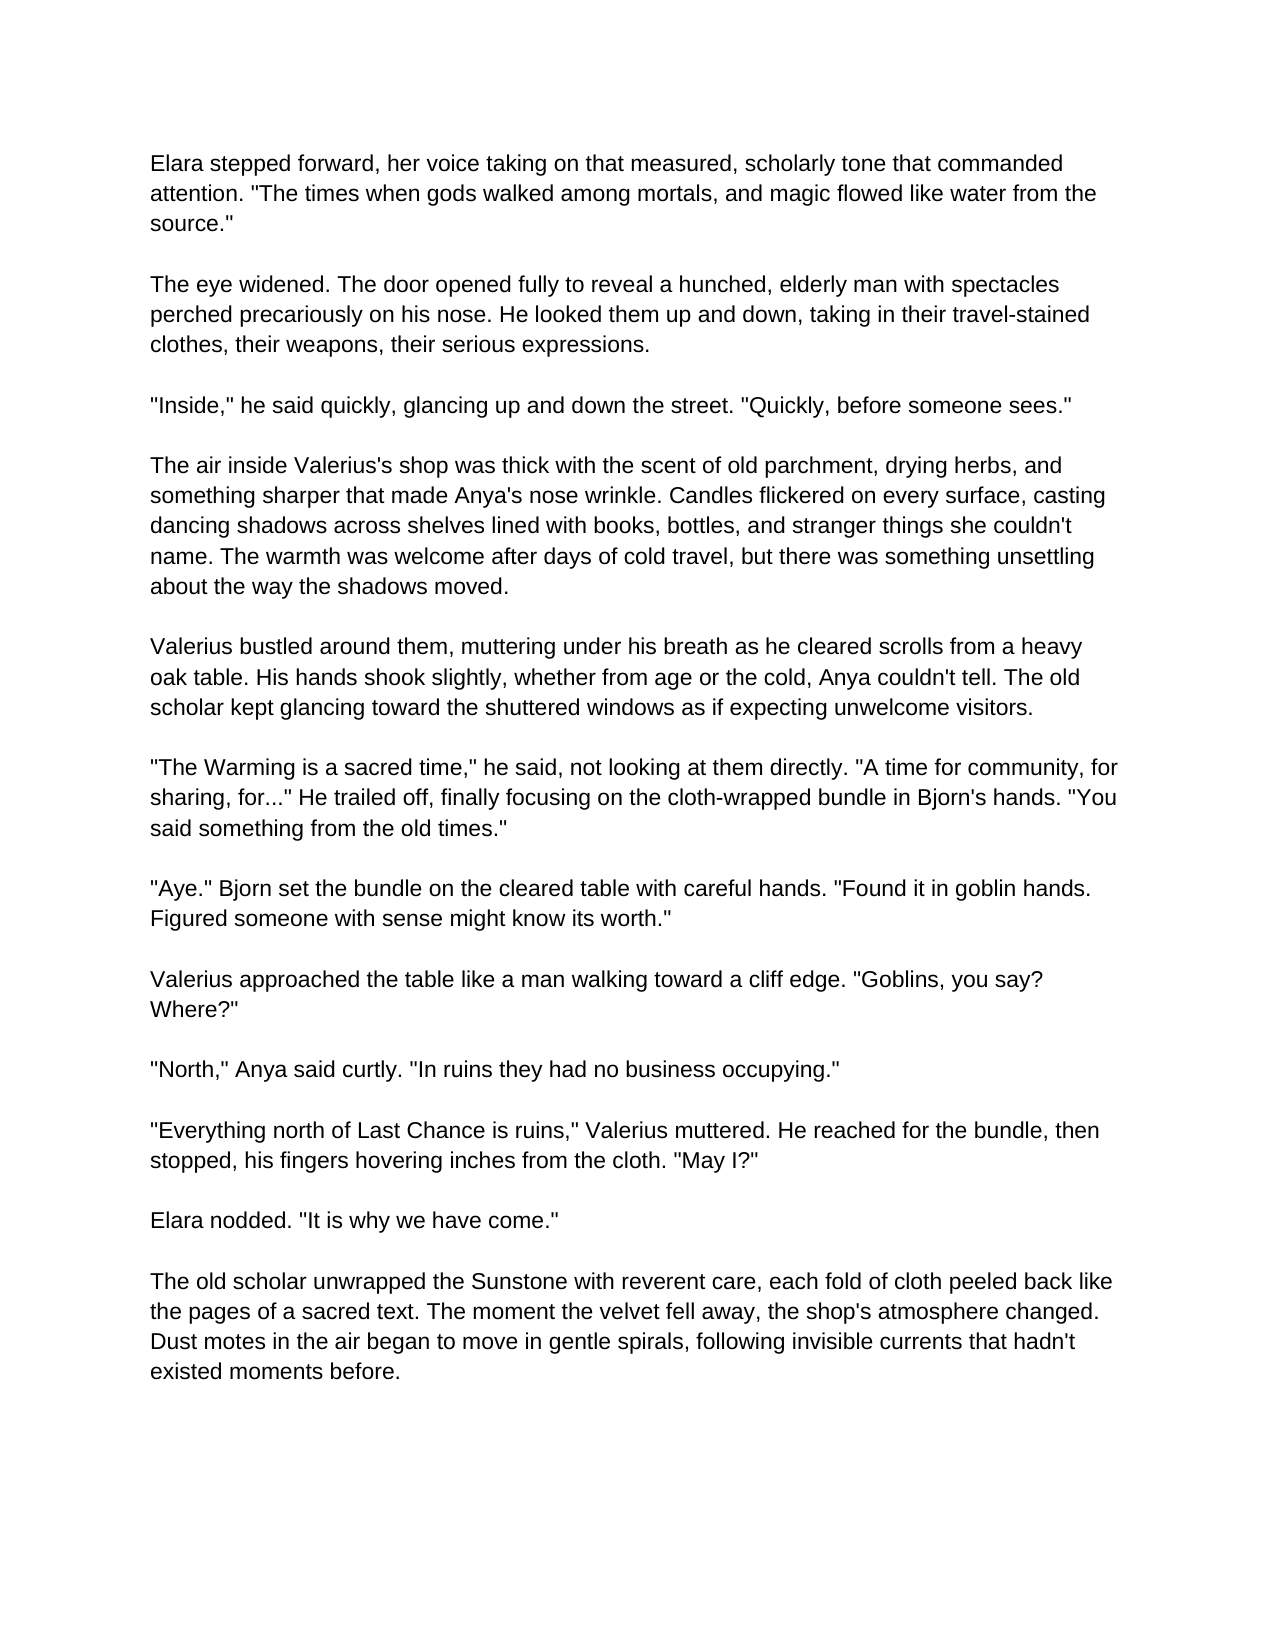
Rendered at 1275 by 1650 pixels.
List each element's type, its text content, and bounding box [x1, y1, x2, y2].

text Elara nodded. "It is why we have come." [150, 1207, 1125, 1234]
text "The Warming is a sacred time," he said, not looking at them directly. "A time for community, for sharing, for..." He trailed off, finally focusing on the cloth-wrapped bundle in Bjorn's hands. "You said something from the old times." [150, 754, 1125, 841]
text "Everything north of Last Chance is ruins," Valerius muttered. He reached for the bundle, then stopped, his fingers hovering inches from the cloth. "May I?" [150, 1117, 1125, 1173]
text Valerius bustled around them, muttering under his breath as he cleared scrolls from a heavy oak table. His hands shook slightly, whether from age or the cold, Anya couldn't tell. The old scholar kept glancing toward the shuttered windows as if expecting unwelcome visitors. [150, 633, 1125, 720]
text "Inside," he said quickly, glancing up and down the street. "Quickly, before someone sees." [150, 392, 1125, 418]
text The air inside Valerius's shop was thick with the scent of old parchment, drying herbs, and something sharper that made Anya's nose wrinkle. Candles flickered on every surface, casting dancing shadows across shelves lined with books, bottles, and stranger things she couldn't name. The warmth was welcome after days of cold travel, but there was something unsettling about the way the shadows moved. [150, 452, 1125, 599]
text "Aye." Bjorn set the bundle on the cleared table with careful hands. "Found it in goblin hands. Figured someone with sense might know its worth." [150, 875, 1125, 932]
text Elara stepped forward, her voice taking on that measured, scholarly tone that commanded attention. "The times when gods walked among mortals, and magic flowed like water from the source." [150, 150, 1125, 237]
text "North," Anya said curtly. "In ruins they had no business occupying." [150, 1056, 1125, 1083]
text The eye widened. The door opened fully to reveal a hunched, elderly man with spectacles perched precariously on his nose. He looked them up and down, taking in their travel-stained clothes, their weapons, their serious expressions. [150, 271, 1125, 358]
text Valerius approached the table like a man walking toward a cliff edge. "Goblins, you say? Where?" [150, 966, 1125, 1022]
text The old scholar unwrapped the Sunstone with reverent care, each fold of cloth peeled back like the pages of a sacred text. The moment the velvet fell away, the shop's atmosphere changed. Dust motes in the air began to move in gentle spirals, following invisible currents that hadn't existed moments before. [150, 1268, 1125, 1385]
